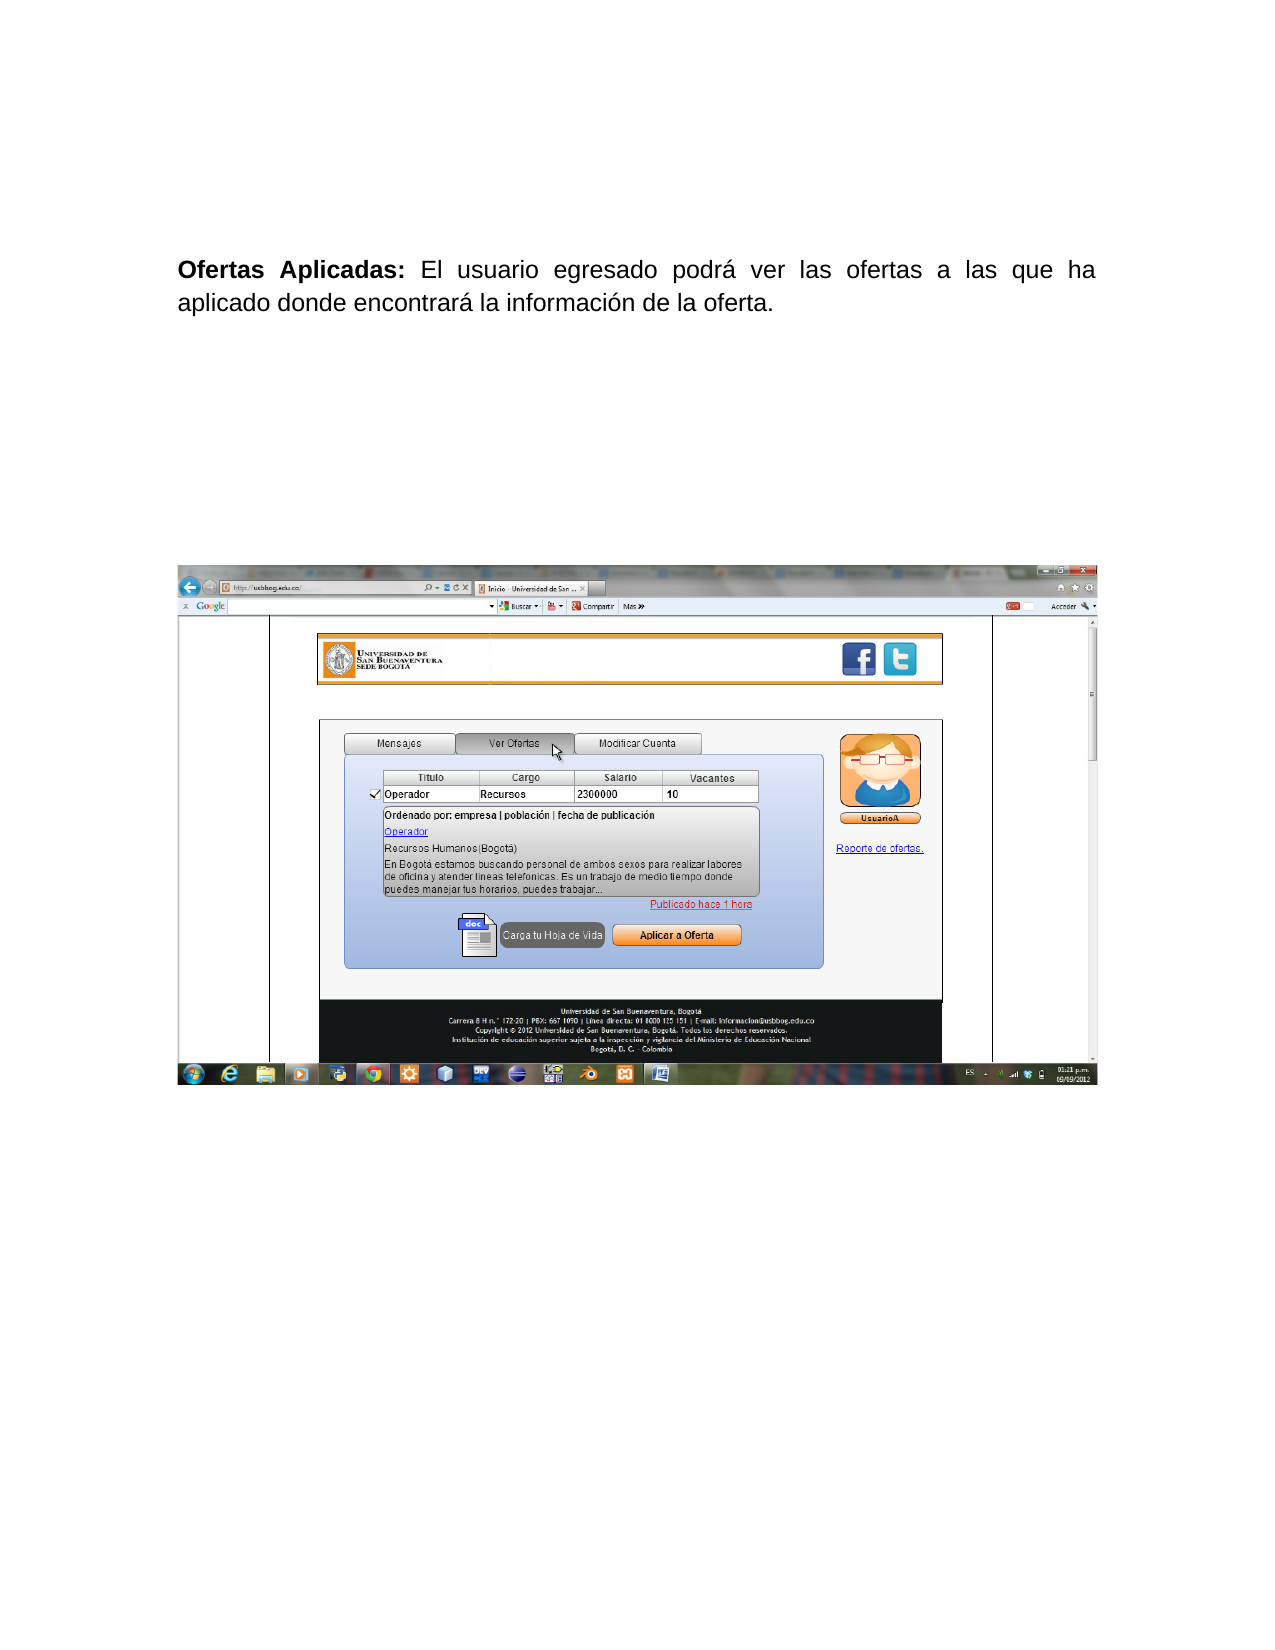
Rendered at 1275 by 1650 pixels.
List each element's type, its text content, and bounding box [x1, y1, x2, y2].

picture [177, 565, 1098, 1085]
text Ofertas Aplicadas: El usuario egresado podrá ver las ofertas a las que ha aplicado donde encontrará la información de la oferta. [177, 255, 1098, 317]
